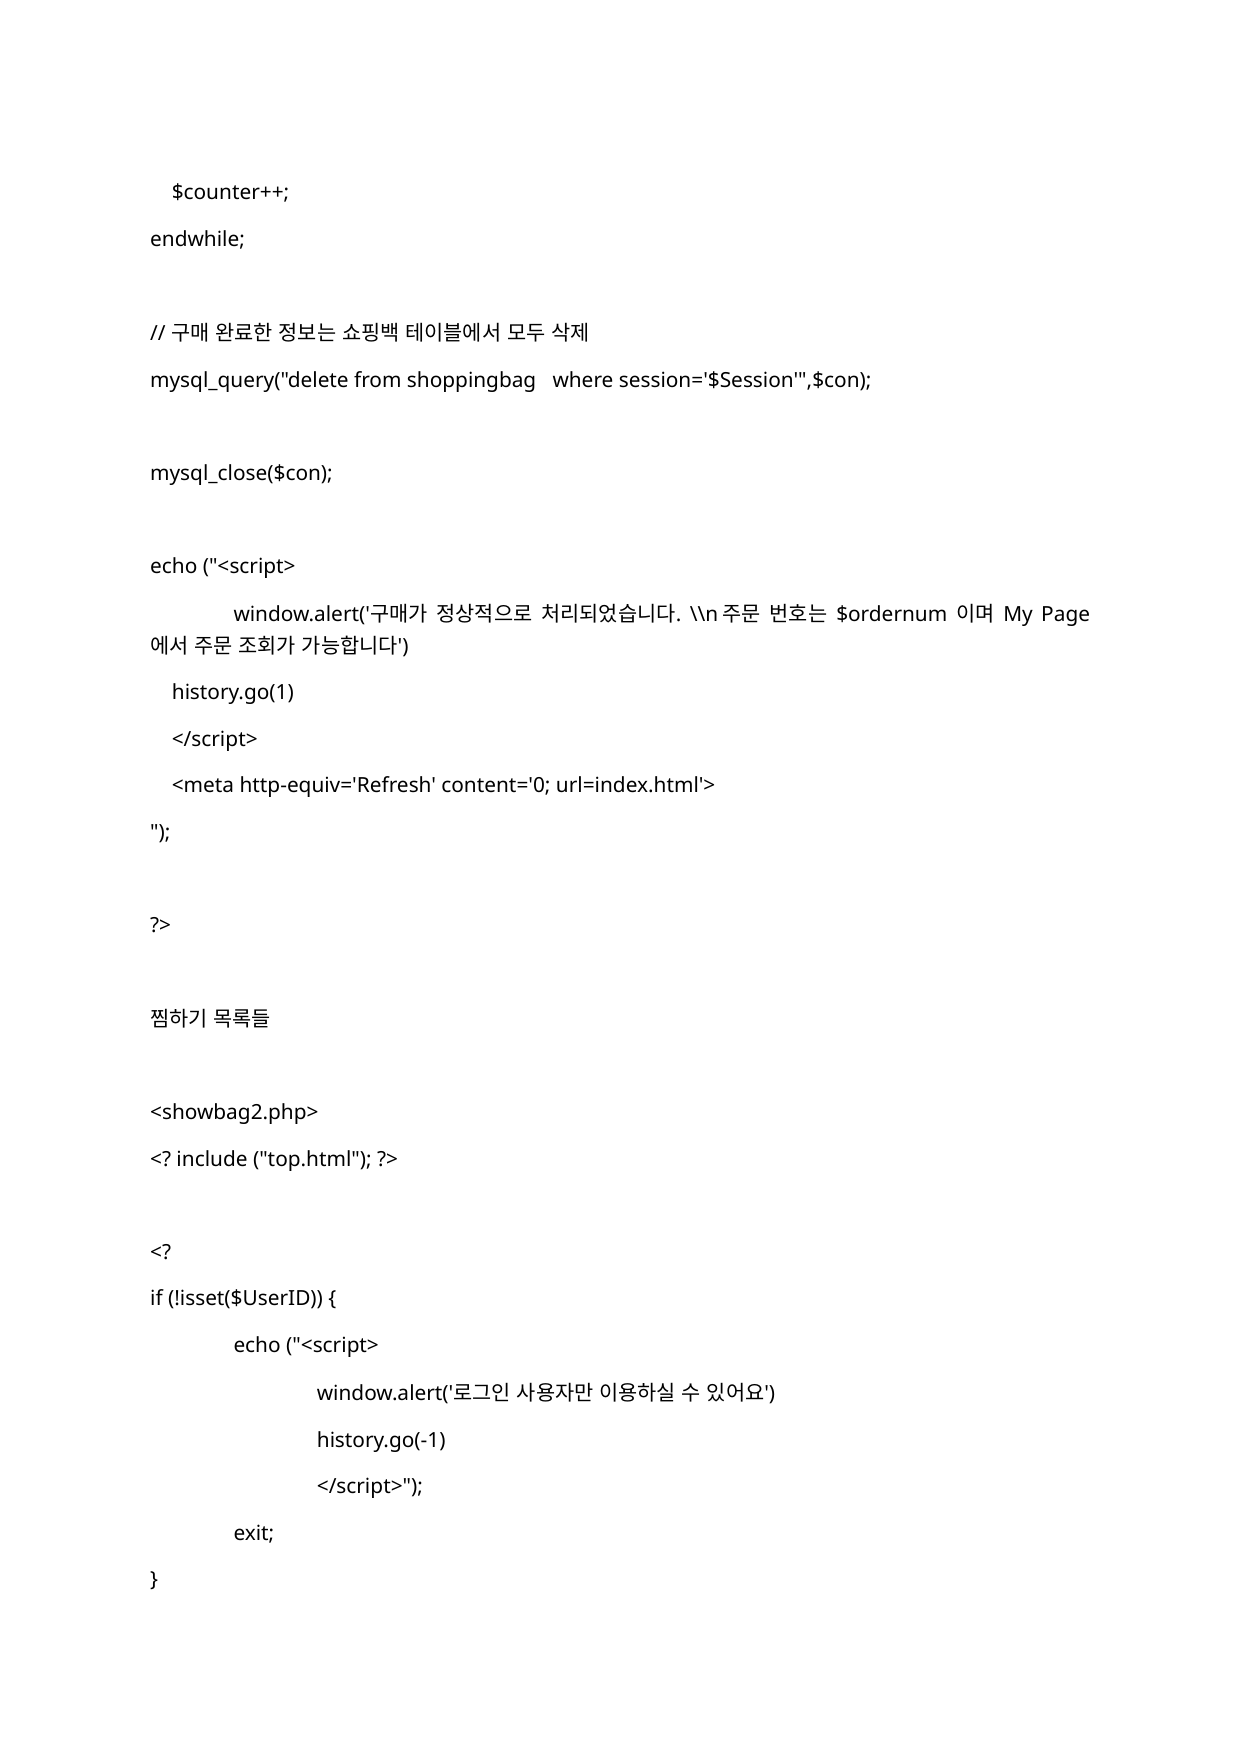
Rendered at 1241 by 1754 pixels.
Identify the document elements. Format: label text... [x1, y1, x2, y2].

text exit; [150, 1518, 1090, 1546]
text $counter++; [150, 177, 1090, 206]
text <meta http-equiv='Refresh' content='0; url=index.html'> [150, 770, 1090, 799]
text mysql_close($con); [150, 458, 1090, 486]
text mysql_query("delete from shoppingbag where session='$Session'",$con); [150, 365, 1090, 393]
text echo ("<script> [150, 551, 1090, 579]
text // 구매 완료한 정보는 쇼핑백 테이블에서 모두 삭제 [150, 317, 1090, 347]
text } [150, 1564, 1090, 1592]
text <showbag2.php> [150, 1097, 1090, 1126]
text if (!isset($UserID)) { [150, 1283, 1090, 1312]
text </script> [150, 724, 1090, 752]
text window.alert('로그인 사용자만 이용하실 수 있어요') [150, 1376, 1090, 1407]
text endwhile; [150, 224, 1090, 252]
text </script>"); [150, 1471, 1090, 1499]
text window.alert('구매가 정상적으로 처리되었습니다. \\n주문 번호는 $ordernum 이며 My Page에서 주문 조회가 가능합니다') [150, 597, 1090, 659]
text <? include ("top.html"); ?> [150, 1144, 1090, 1172]
text ?> [150, 910, 1090, 938]
text history.go(-1) [150, 1425, 1090, 1453]
text 찜하기 목록들 [150, 1003, 1090, 1033]
text "); [150, 817, 1090, 845]
text echo ("<script> [150, 1330, 1090, 1358]
text history.go(1) [150, 677, 1090, 706]
text <? [150, 1237, 1090, 1265]
